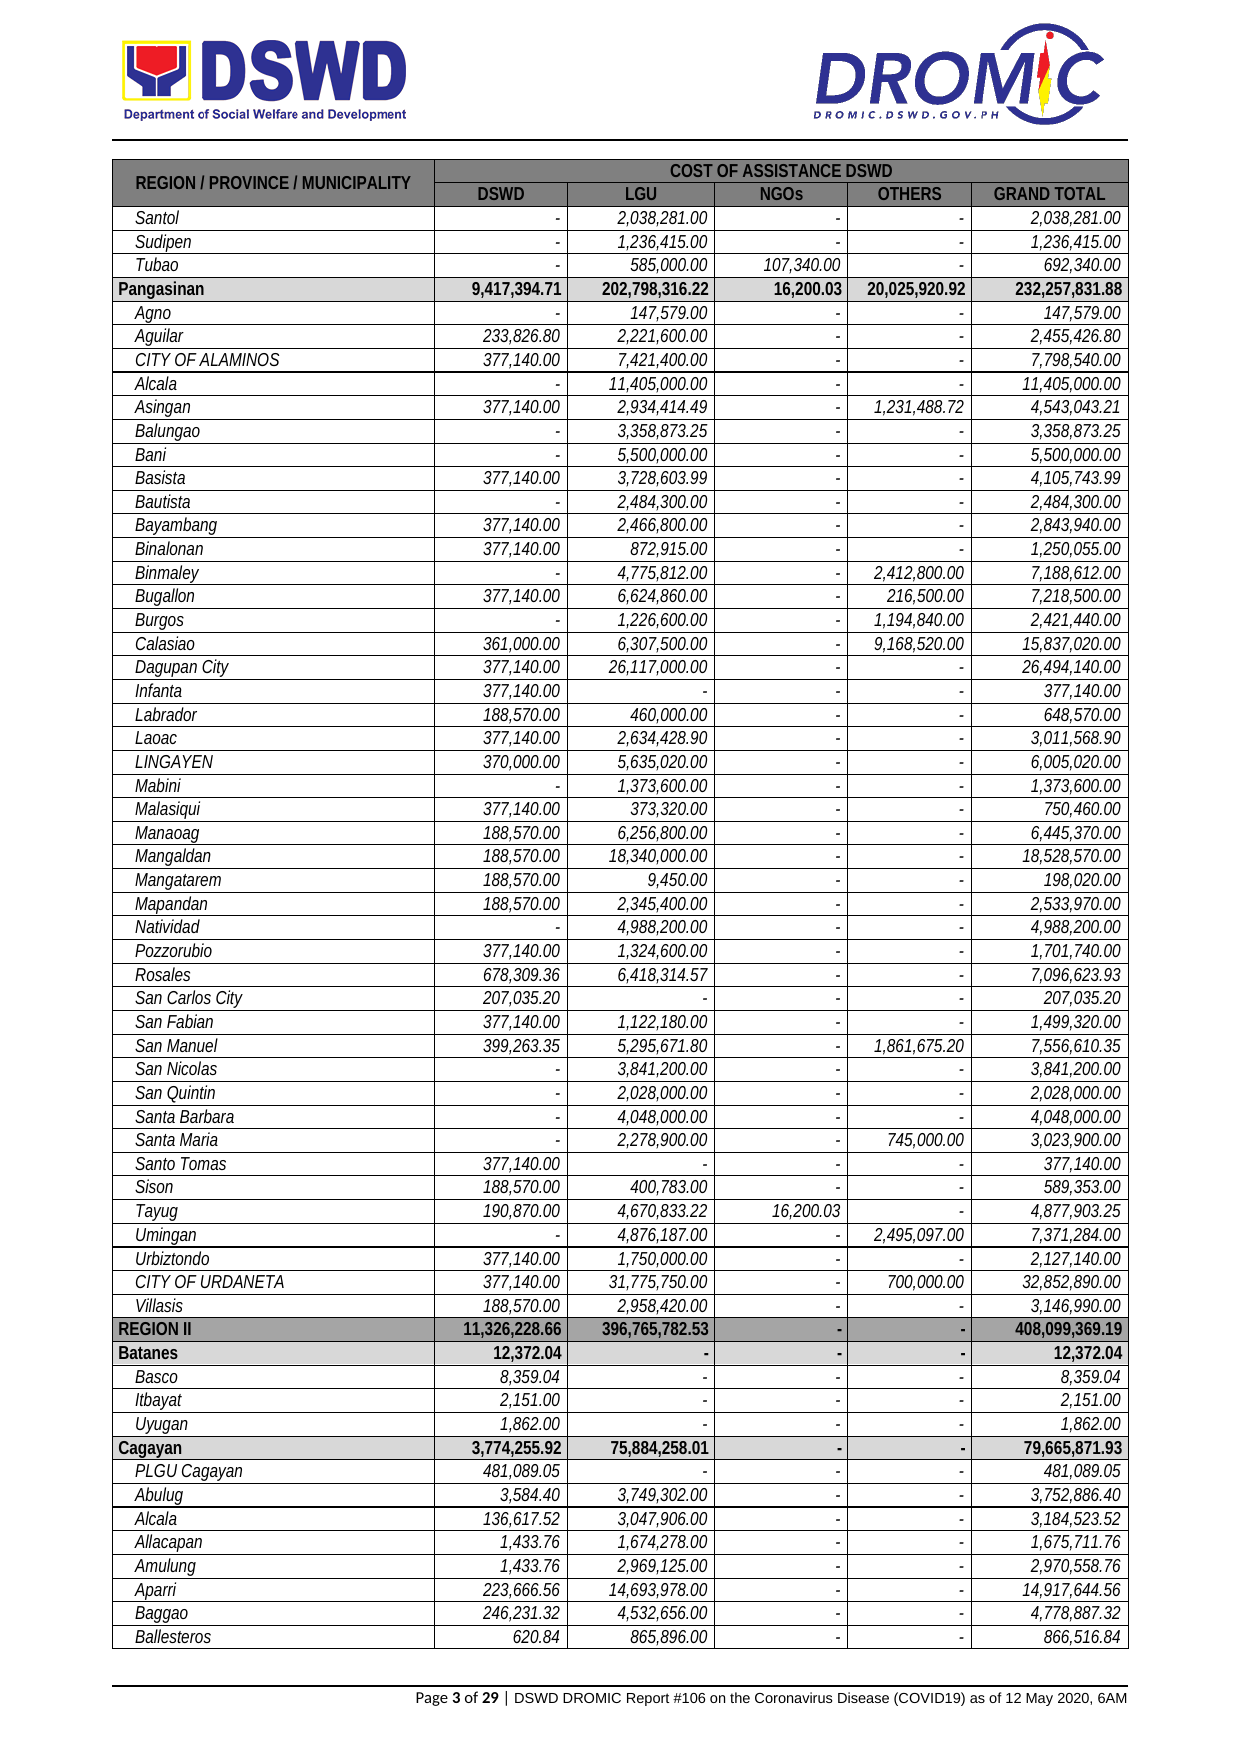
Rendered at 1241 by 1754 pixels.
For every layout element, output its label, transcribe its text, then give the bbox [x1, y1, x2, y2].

table_cell [113, 373, 129, 395]
table_cell [113, 254, 129, 277]
table_cell - [715, 1295, 847, 1317]
table_cell Itbayat [129, 1389, 434, 1412]
table_cell - [715, 916, 847, 939]
table_cell 3,358,873.25 [972, 420, 1128, 442]
table_cell - [848, 1626, 971, 1648]
table_cell 6,445,370.00 [972, 822, 1128, 844]
table_cell - [848, 964, 971, 986]
table_cell 373,320.00 [568, 798, 714, 821]
table_cell - [848, 231, 971, 253]
table_cell - [435, 1058, 567, 1081]
table_cell 377,140.00 [435, 585, 567, 608]
table_cell 7,798,540.00 [972, 349, 1128, 371]
table_cell 2,151.00 [972, 1389, 1128, 1412]
table_cell - [435, 444, 567, 466]
table_cell Baggao [129, 1602, 434, 1625]
table_cell - [715, 1271, 847, 1294]
table_cell [113, 916, 129, 939]
table_cell [113, 964, 129, 986]
table_cell 4,048,000.00 [568, 1106, 714, 1128]
table_cell 7,421,400.00 [568, 349, 714, 371]
table_cell - [568, 1460, 714, 1483]
table_cell 1,236,415.00 [568, 231, 714, 253]
table_cell 377,140.00 [435, 680, 567, 702]
table_cell 207,035.20 [435, 987, 567, 1010]
table_cell 7,371,284.00 [972, 1224, 1128, 1246]
table_cell - [435, 1129, 567, 1152]
table_cell 4,670,833.22 [568, 1200, 714, 1223]
table_cell 481,089.05 [435, 1460, 567, 1483]
table_cell Dagupan City [129, 656, 434, 679]
table_cell - [715, 656, 847, 679]
table_cell 3,011,568.90 [972, 727, 1128, 750]
table_cell 700,000.00 [848, 1271, 971, 1294]
table_cell Agno [129, 302, 434, 324]
table_cell 7,556,610.35 [972, 1035, 1128, 1057]
table_cell 79,665,871.93 [972, 1437, 1128, 1459]
table_cell - [715, 798, 847, 821]
table_cell - [435, 231, 567, 253]
table_cell 1,373,600.00 [568, 775, 714, 797]
table_cell 14,693,978.00 [568, 1579, 714, 1601]
table_cell [113, 1106, 129, 1128]
table_cell 12,372.04 [972, 1342, 1128, 1364]
table_cell 377,140.00 [435, 538, 567, 561]
table_cell Mangatarem [129, 869, 434, 892]
table_cell - [848, 1555, 971, 1577]
table_cell [113, 325, 129, 348]
table_cell - [848, 514, 971, 537]
table_cell 188,570.00 [435, 893, 567, 915]
table_cell [113, 1129, 129, 1152]
table_cell - [848, 1437, 971, 1459]
table_cell - [568, 1389, 714, 1412]
table_cell - [848, 254, 971, 277]
table_cell - [848, 1602, 971, 1625]
table_cell 4,876,187.00 [568, 1224, 714, 1246]
table_cell - [715, 1058, 847, 1081]
table_cell - [715, 514, 847, 537]
table_cell - [715, 727, 847, 750]
table_cell - [715, 845, 847, 868]
table_cell - [435, 1106, 567, 1128]
table_cell - [715, 373, 847, 395]
table_cell 377,140.00 [972, 1153, 1128, 1175]
table_cell Burgos [129, 609, 434, 632]
table_cell 3,584.40 [435, 1484, 567, 1506]
table_cell [113, 633, 129, 655]
table_cell [113, 609, 129, 632]
table_cell - [435, 1224, 567, 1246]
table_cell Mangaldan [129, 845, 434, 868]
table_cell 2,028,000.00 [568, 1082, 714, 1104]
table_cell [113, 1413, 129, 1436]
table_cell 5,295,671.80 [568, 1035, 714, 1057]
table_cell [113, 1508, 129, 1530]
table_cell 190,870.00 [435, 1200, 567, 1223]
table_cell [113, 491, 129, 513]
table_cell 16,200.03 [715, 1200, 847, 1223]
table_cell 32,852,890.00 [972, 1271, 1128, 1294]
table_cell 9,168,520.00 [848, 633, 971, 655]
table_cell 2,533,970.00 [972, 893, 1128, 915]
table_cell Aguilar [129, 325, 434, 348]
table_cell Balungao [129, 420, 434, 442]
table_cell 232,257,831.88 [972, 278, 1128, 301]
table_header COST OF ASSISTANCE DSWD LGU NGOs OTHERS GRAND TOTAL [435, 160, 1128, 182]
table_cell [113, 869, 129, 892]
table_cell 6,418,314.57 [568, 964, 714, 986]
table_cell San Carlos City [129, 987, 434, 1010]
table_cell [113, 538, 129, 561]
table_cell [113, 1058, 129, 1081]
table_cell Villasis [129, 1295, 434, 1317]
table_cell Bugallon [129, 585, 434, 608]
table_cell - [848, 680, 971, 702]
table_cell 18,528,570.00 [972, 845, 1128, 868]
table_cell 2,028,000.00 [972, 1082, 1128, 1104]
table_cell Manaoag [129, 822, 434, 844]
table_cell - [568, 987, 714, 1010]
table_cell 188,570.00 [435, 704, 567, 726]
table_cell [113, 1271, 129, 1294]
table_cell 9,417,394.71 [435, 278, 567, 301]
table_cell Santa Barbara [129, 1106, 434, 1128]
table_cell 6,005,020.00 [972, 751, 1128, 773]
table_cell - [715, 325, 847, 348]
table_cell Batanes [113, 1342, 434, 1364]
table_cell [113, 1011, 129, 1033]
table_cell - [715, 420, 847, 442]
table_cell 1,750,000.00 [568, 1248, 714, 1270]
table_cell [113, 1082, 129, 1104]
table_cell [113, 467, 129, 490]
table_cell 4,048,000.00 [972, 1106, 1128, 1128]
table_cell [113, 1626, 129, 1648]
table_cell [113, 1555, 129, 1577]
table_cell San Nicolas [129, 1058, 434, 1081]
table_cell LINGAYEN [129, 751, 434, 773]
table_cell - [568, 680, 714, 702]
table_cell - [848, 869, 971, 892]
table_cell - [848, 444, 971, 466]
table_cell - [848, 1176, 971, 1199]
table_cell [113, 680, 129, 702]
table_cell - [848, 325, 971, 348]
table_cell 75,884,258.01 [568, 1437, 714, 1459]
table_cell 246,231.32 [435, 1602, 567, 1625]
table_cell 2,455,426.80 [972, 325, 1128, 348]
table_cell [113, 1176, 129, 1199]
table_cell 147,579.00 [972, 302, 1128, 324]
table_cell Calasiao [129, 633, 434, 655]
table_cell 12,372.04 [435, 1342, 567, 1364]
table_cell 377,140.00 [972, 680, 1128, 702]
table_cell - [715, 1176, 847, 1199]
table_cell 1,324,600.00 [568, 940, 714, 963]
table_cell - [568, 1342, 714, 1364]
table_cell - [848, 727, 971, 750]
table_cell - [715, 964, 847, 986]
table_cell - [848, 1413, 971, 1436]
table_cell [113, 444, 129, 466]
table_cell - [715, 444, 847, 466]
table_header REGION / PROVINCE / MUNICIPALITY [113, 160, 434, 206]
table_cell 188,570.00 [435, 1176, 567, 1199]
table_cell 377,140.00 [435, 656, 567, 679]
table_cell 377,140.00 [435, 1153, 567, 1175]
table_cell - [715, 822, 847, 844]
table_cell 3,774,255.92 [435, 1437, 567, 1459]
table_cell - [435, 609, 567, 632]
table_cell 2,970,558.76 [972, 1555, 1128, 1577]
table_cell Alcala [129, 1508, 434, 1530]
table_cell 7,188,612.00 [972, 562, 1128, 584]
table_cell 2,345,400.00 [568, 893, 714, 915]
table_cell - [715, 1224, 847, 1246]
table_cell - [715, 585, 847, 608]
table_cell 481,089.05 [972, 1460, 1128, 1483]
table_cell - [435, 302, 567, 324]
table_cell - [715, 1460, 847, 1483]
table_cell 107,340.00 [715, 254, 847, 277]
table_cell - [848, 987, 971, 1010]
table_cell 2,634,428.90 [568, 727, 714, 750]
table_cell 7,096,623.93 [972, 964, 1128, 986]
table_cell 14,917,644.56 [972, 1579, 1128, 1601]
table_cell - [848, 1531, 971, 1554]
table_cell - [715, 987, 847, 1010]
table_cell Mapandan [129, 893, 434, 915]
table_cell [113, 231, 129, 253]
table_cell [113, 656, 129, 679]
table_cell - [715, 1602, 847, 1625]
table_cell 678,309.36 [435, 964, 567, 986]
table_cell 377,140.00 [435, 1248, 567, 1270]
table_cell - [715, 704, 847, 726]
table_cell - [715, 1248, 847, 1270]
table_cell 865,896.00 [568, 1626, 714, 1648]
table_cell 400,783.00 [568, 1176, 714, 1199]
table_cell 11,405,000.00 [972, 373, 1128, 395]
table_cell 26,117,000.00 [568, 656, 714, 679]
table_cell 1,231,488.72 [848, 396, 971, 419]
table_cell - [715, 1082, 847, 1104]
table_cell - [435, 775, 567, 797]
table_cell 2,934,414.49 [568, 396, 714, 419]
table_cell 31,775,750.00 [568, 1271, 714, 1294]
table_cell - [568, 1413, 714, 1436]
table_cell Bani [129, 444, 434, 466]
table_cell - [848, 420, 971, 442]
table_cell 872,915.00 [568, 538, 714, 561]
table_cell [113, 1224, 129, 1246]
table_cell Basista [129, 467, 434, 490]
table_cell Pangasinan [113, 278, 434, 301]
table_cell 7,218,500.00 [972, 585, 1128, 608]
table_cell 4,105,743.99 [972, 467, 1128, 490]
table_cell 3,752,886.40 [972, 1484, 1128, 1506]
table_cell 20,025,920.92 [848, 278, 971, 301]
table_cell [113, 1295, 129, 1317]
table_cell - [848, 751, 971, 773]
table_cell - [848, 1011, 971, 1033]
table_cell [113, 845, 129, 868]
table_cell 207,035.20 [972, 987, 1128, 1010]
table_cell 18,340,000.00 [568, 845, 714, 868]
table_cell 2,038,281.00 [972, 207, 1128, 229]
table_cell 692,340.00 [972, 254, 1128, 277]
table_cell - [715, 467, 847, 490]
table_cell 3,358,873.25 [568, 420, 714, 442]
table_cell - [715, 940, 847, 963]
table_cell 2,421,440.00 [972, 609, 1128, 632]
table_cell 223,666.56 [435, 1579, 567, 1601]
table_cell 2,038,281.00 [568, 207, 714, 229]
table_cell Alcala [129, 373, 434, 395]
table_cell - [715, 349, 847, 371]
table_cell 1,194,840.00 [848, 609, 971, 632]
table_cell - [715, 893, 847, 915]
table_cell Malasiqui [129, 798, 434, 821]
table_cell 1,862.00 [435, 1413, 567, 1436]
table_cell 2,843,940.00 [972, 514, 1128, 537]
table_cell - [715, 1035, 847, 1057]
table_cell [113, 585, 129, 608]
table_cell 2,495,097.00 [848, 1224, 971, 1246]
table_cell - [848, 1318, 971, 1341]
table_cell - [848, 349, 971, 371]
table_cell - [848, 1248, 971, 1270]
table_cell Binmaley [129, 562, 434, 584]
table_cell - [848, 1082, 971, 1104]
table_cell - [435, 491, 567, 513]
table_cell 15,837,020.00 [972, 633, 1128, 655]
table_cell Asingan [129, 396, 434, 419]
table_cell Santa Maria [129, 1129, 434, 1152]
table_cell 377,140.00 [435, 1011, 567, 1033]
table_cell 3,841,200.00 [972, 1058, 1128, 1081]
table_cell - [848, 822, 971, 844]
table_cell 6,624,860.00 [568, 585, 714, 608]
table_cell 4,543,043.21 [972, 396, 1128, 419]
table_cell 620.84 [435, 1626, 567, 1648]
table_cell - [715, 1129, 847, 1152]
table_cell - [568, 1366, 714, 1388]
table_cell 377,140.00 [435, 349, 567, 371]
table_cell 5,635,020.00 [568, 751, 714, 773]
table_cell 198,020.00 [972, 869, 1128, 892]
table_cell - [435, 373, 567, 395]
table_cell - [715, 562, 847, 584]
table_cell Basco [129, 1366, 434, 1388]
table_cell 1,122,180.00 [568, 1011, 714, 1033]
table_cell - [715, 680, 847, 702]
table_cell 188,570.00 [435, 845, 567, 868]
table_cell Umingan [129, 1224, 434, 1246]
table_cell Santol [129, 207, 434, 229]
table_cell [113, 822, 129, 844]
table_cell [113, 704, 129, 726]
table_cell 4,988,200.00 [972, 916, 1128, 939]
table_cell Urbiztondo [129, 1248, 434, 1270]
table_cell CITY OF ALAMINOS [129, 349, 434, 371]
table_cell Bautista [129, 491, 434, 513]
table_cell Uyugan [129, 1413, 434, 1436]
table_cell - [715, 1484, 847, 1506]
table_cell 4,532,656.00 [568, 1602, 714, 1625]
table_cell 6,307,500.00 [568, 633, 714, 655]
table_cell 750,460.00 [972, 798, 1128, 821]
table_cell - [848, 1058, 971, 1081]
table_cell 6,256,800.00 [568, 822, 714, 844]
table_cell 3,047,906.00 [568, 1508, 714, 1530]
table_cell 1,499,320.00 [972, 1011, 1128, 1033]
table_cell [113, 349, 129, 371]
table_cell - [715, 869, 847, 892]
table_cell [113, 987, 129, 1010]
table_cell 8,359.04 [972, 1366, 1128, 1388]
table_cell 2,221,600.00 [568, 325, 714, 348]
table_cell 361,000.00 [435, 633, 567, 655]
table_cell 1,226,600.00 [568, 609, 714, 632]
table_cell - [568, 1153, 714, 1175]
table_cell - [848, 1153, 971, 1175]
table_cell - [848, 373, 971, 395]
table_cell 648,570.00 [972, 704, 1128, 726]
table_cell - [715, 775, 847, 797]
table_cell - [715, 538, 847, 561]
table_cell 147,579.00 [568, 302, 714, 324]
table_cell 136,617.52 [435, 1508, 567, 1530]
table_cell [113, 775, 129, 797]
table_cell Abulug [129, 1484, 434, 1506]
table_cell - [715, 1508, 847, 1530]
table_cell 5,500,000.00 [972, 444, 1128, 466]
table_cell - [435, 420, 567, 442]
table_cell Aparri [129, 1579, 434, 1601]
table_cell Amulung [129, 1555, 434, 1577]
table_cell - [715, 609, 847, 632]
table_cell [113, 396, 129, 419]
table_cell 1,675,711.76 [972, 1531, 1128, 1554]
table_cell 3,023,900.00 [972, 1129, 1128, 1152]
table_cell PLGU Cagayan [129, 1460, 434, 1483]
table_cell 3,146,990.00 [972, 1295, 1128, 1317]
table_cell 1,373,600.00 [972, 775, 1128, 797]
table_cell 9,450.00 [568, 869, 714, 892]
table_cell - [715, 1531, 847, 1554]
table_cell - [715, 1413, 847, 1436]
table_cell 1,674,278.00 [568, 1531, 714, 1554]
table_cell - [715, 1342, 847, 1364]
table_cell Allacapan [129, 1531, 434, 1554]
table_cell 202,798,316.22 [568, 278, 714, 301]
table_cell 2,484,300.00 [568, 491, 714, 513]
table_cell 11,326,228.66 [435, 1318, 567, 1341]
table_cell San Fabian [129, 1011, 434, 1033]
table_cell GRAND TOTAL [972, 183, 1128, 206]
table_cell - [848, 491, 971, 513]
table_cell [113, 1389, 129, 1412]
table_cell 377,140.00 [435, 467, 567, 490]
table_cell 585,000.00 [568, 254, 714, 277]
table_cell - [715, 751, 847, 773]
table_cell - [715, 207, 847, 229]
table_cell OTHERS [848, 183, 971, 206]
table_cell [113, 1460, 129, 1483]
table_cell [113, 1248, 129, 1270]
table_cell San Quintin [129, 1082, 434, 1104]
table_cell [113, 562, 129, 584]
table_cell [113, 727, 129, 750]
table_cell Cagayan [113, 1437, 434, 1459]
table_cell - [715, 1011, 847, 1033]
table_cell 8,359.04 [435, 1366, 567, 1388]
table_cell 377,140.00 [435, 1271, 567, 1294]
table_cell 3,841,200.00 [568, 1058, 714, 1081]
table_cell 188,570.00 [435, 1295, 567, 1317]
table_cell - [848, 798, 971, 821]
table_cell 2,969,125.00 [568, 1555, 714, 1577]
table_cell 4,988,200.00 [568, 916, 714, 939]
table_cell - [435, 1082, 567, 1104]
table_cell [113, 1602, 129, 1625]
table_cell - [715, 1389, 847, 1412]
table_cell - [715, 1626, 847, 1648]
table_cell Tayug [129, 1200, 434, 1223]
table_cell - [848, 1484, 971, 1506]
table_cell Infanta [129, 680, 434, 702]
table_cell - [848, 775, 971, 797]
table_cell [113, 893, 129, 915]
table_cell - [848, 656, 971, 679]
table_cell - [435, 916, 567, 939]
table_cell - [715, 1106, 847, 1128]
table_cell - [848, 1200, 971, 1223]
table_cell [113, 1579, 129, 1601]
table_cell 1,433.76 [435, 1555, 567, 1577]
table_cell 408,099,369.19 [972, 1318, 1128, 1341]
table_cell - [715, 1318, 847, 1341]
table_cell Rosales [129, 964, 434, 986]
table_cell Pozzorubio [129, 940, 434, 963]
table_cell Laoac [129, 727, 434, 750]
table_cell Santo Tomas [129, 1153, 434, 1175]
table_cell LGU [568, 183, 714, 206]
table_cell 1,701,740.00 [972, 940, 1128, 963]
table_cell San Manuel [129, 1035, 434, 1057]
table_cell CITY OF URDANETA [129, 1271, 434, 1294]
table_cell - [848, 940, 971, 963]
table_cell Natividad [129, 916, 434, 939]
table_cell 377,140.00 [435, 798, 567, 821]
table_cell - [715, 1153, 847, 1175]
table_cell [113, 751, 129, 773]
table_cell 460,000.00 [568, 704, 714, 726]
table_cell Binalonan [129, 538, 434, 561]
table_cell 11,405,000.00 [568, 373, 714, 395]
table_cell - [715, 396, 847, 419]
table_cell - [435, 254, 567, 277]
picture [112, 37, 417, 125]
table_cell [113, 1035, 129, 1057]
table_cell 377,140.00 [435, 940, 567, 963]
table_cell 377,140.00 [435, 514, 567, 537]
table_cell 2,127,140.00 [972, 1248, 1128, 1270]
table_cell [113, 940, 129, 963]
table_cell 2,151.00 [435, 1389, 567, 1412]
table_cell - [435, 207, 567, 229]
table_cell - [848, 704, 971, 726]
table_cell 866,516.84 [972, 1626, 1128, 1648]
table_cell 1,250,055.00 [972, 538, 1128, 561]
table_cell 216,500.00 [848, 585, 971, 608]
table_cell DSWD [435, 183, 567, 206]
table_cell - [715, 633, 847, 655]
table_cell - [715, 302, 847, 324]
table_cell 188,570.00 [435, 822, 567, 844]
table_cell Labrador [129, 704, 434, 726]
table_cell [113, 420, 129, 442]
table_cell - [715, 1366, 847, 1388]
table_cell [113, 1153, 129, 1175]
table_cell [113, 514, 129, 537]
picture [781, 23, 1133, 125]
table_cell [113, 1531, 129, 1554]
table_cell 2,484,300.00 [972, 491, 1128, 513]
table_cell 589,353.00 [972, 1176, 1128, 1199]
table_cell - [848, 845, 971, 868]
table_cell 399,263.35 [435, 1035, 567, 1057]
table_cell - [848, 1366, 971, 1388]
table_cell 4,877,903.25 [972, 1200, 1128, 1223]
table_cell - [848, 1389, 971, 1412]
table_cell 377,140.00 [435, 727, 567, 750]
table_cell - [848, 302, 971, 324]
table_cell - [715, 491, 847, 513]
table_cell [113, 1200, 129, 1223]
table_cell 370,000.00 [435, 751, 567, 773]
table_cell - [848, 1295, 971, 1317]
table_cell 233,826.80 [435, 325, 567, 348]
table_cell [113, 302, 129, 324]
table_cell 2,958,420.00 [568, 1295, 714, 1317]
table_cell 26,494,140.00 [972, 656, 1128, 679]
table_cell [113, 1484, 129, 1506]
table_cell 2,466,800.00 [568, 514, 714, 537]
table_cell 4,775,812.00 [568, 562, 714, 584]
table_cell - [848, 467, 971, 490]
table_cell Sudipen [129, 231, 434, 253]
table_cell Ballesteros [129, 1626, 434, 1648]
table_cell - [848, 1460, 971, 1483]
table_cell - [715, 1437, 847, 1459]
table_cell 396,765,782.53 [568, 1318, 714, 1341]
table_cell - [848, 1579, 971, 1601]
table_cell Bayambang [129, 514, 434, 537]
table_cell - [715, 1579, 847, 1601]
table_cell Tubao [129, 254, 434, 277]
table_cell - [435, 562, 567, 584]
table_cell 1,862.00 [972, 1413, 1128, 1436]
table_cell - [848, 916, 971, 939]
table_cell 3,728,603.99 [568, 467, 714, 490]
table_cell 1,236,415.00 [972, 231, 1128, 253]
table_cell [113, 798, 129, 821]
table_cell 16,200.03 [715, 278, 847, 301]
table_cell 2,412,800.00 [848, 562, 971, 584]
table_cell 188,570.00 [435, 869, 567, 892]
table_cell 2,278,900.00 [568, 1129, 714, 1152]
table_cell - [848, 538, 971, 561]
table_cell 3,184,523.52 [972, 1508, 1128, 1530]
table_cell NGOs [715, 183, 847, 206]
table_cell 377,140.00 [435, 396, 567, 419]
table_cell 1,433.76 [435, 1531, 567, 1554]
table_cell Mabini [129, 775, 434, 797]
table_cell - [848, 207, 971, 229]
table_cell 745,000.00 [848, 1129, 971, 1152]
table_cell [113, 1366, 129, 1388]
table_cell - [715, 231, 847, 253]
table_cell [113, 207, 129, 229]
table_cell - [848, 1106, 971, 1128]
table_cell - [848, 1342, 971, 1364]
table_cell 3,749,302.00 [568, 1484, 714, 1506]
table_cell 5,500,000.00 [568, 444, 714, 466]
table_cell - [848, 893, 971, 915]
table_cell 1,861,675.20 [848, 1035, 971, 1057]
table_cell REGION II [113, 1318, 434, 1341]
table_cell - [715, 1555, 847, 1577]
table_cell 4,778,887.32 [972, 1602, 1128, 1625]
table_cell - [848, 1508, 971, 1530]
table_cell Sison [129, 1176, 434, 1199]
